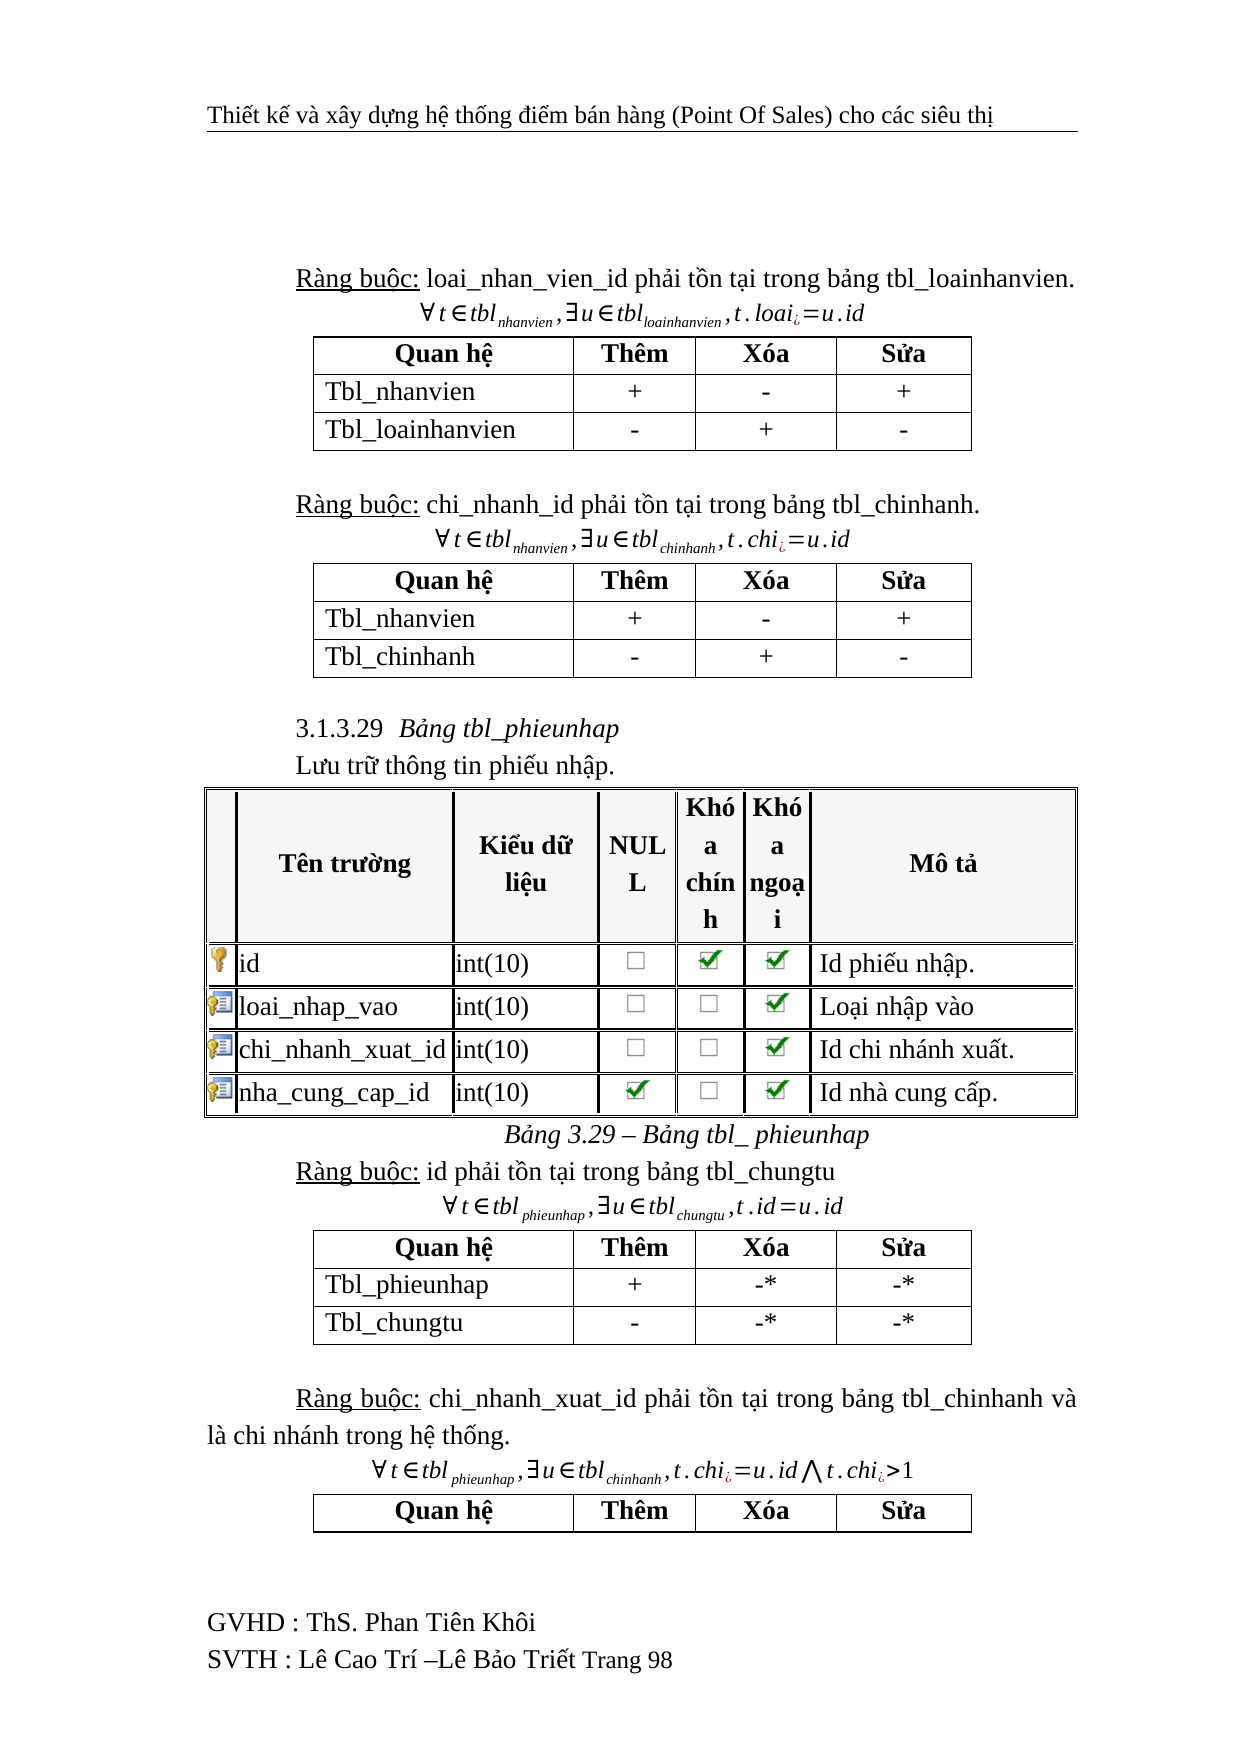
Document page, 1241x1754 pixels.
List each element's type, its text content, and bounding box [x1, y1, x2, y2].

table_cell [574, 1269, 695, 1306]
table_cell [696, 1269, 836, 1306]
picture [207, 1033, 233, 1059]
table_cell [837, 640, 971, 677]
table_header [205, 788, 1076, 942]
picture [625, 947, 650, 973]
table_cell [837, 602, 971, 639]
text Lưu trữ thông tin phiếu nhập. [207, 749, 1078, 781]
picture [764, 1034, 790, 1060]
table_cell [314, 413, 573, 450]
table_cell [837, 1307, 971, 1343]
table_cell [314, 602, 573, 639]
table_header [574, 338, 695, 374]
picture [764, 947, 790, 973]
picture [764, 1077, 790, 1103]
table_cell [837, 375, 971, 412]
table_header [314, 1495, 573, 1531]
picture [207, 1076, 233, 1102]
picture [207, 990, 233, 1016]
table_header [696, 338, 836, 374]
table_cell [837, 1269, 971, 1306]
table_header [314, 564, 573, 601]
picture [625, 991, 650, 1016]
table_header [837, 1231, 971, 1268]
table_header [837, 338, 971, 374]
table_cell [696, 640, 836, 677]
picture [697, 1077, 723, 1103]
picture [697, 991, 723, 1016]
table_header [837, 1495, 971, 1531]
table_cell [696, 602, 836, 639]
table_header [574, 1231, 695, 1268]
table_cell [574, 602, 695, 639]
text Bảng 3.29 – Bảng tbl_ phieunhap [207, 1118, 1078, 1149]
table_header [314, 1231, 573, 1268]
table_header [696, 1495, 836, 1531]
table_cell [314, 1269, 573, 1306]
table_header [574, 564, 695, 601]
text Ràng buộc: chi_nhanh_xuat_id phải tồn tại trong bảng tbl_chinhanh và là chi nhánh trong hệ thống. [207, 1382, 1078, 1450]
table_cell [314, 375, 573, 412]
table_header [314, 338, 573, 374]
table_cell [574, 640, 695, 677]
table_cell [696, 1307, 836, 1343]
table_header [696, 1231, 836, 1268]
text Bảng tbl_phieunhap [295, 712, 1047, 743]
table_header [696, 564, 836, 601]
picture [625, 1077, 650, 1103]
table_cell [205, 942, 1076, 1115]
picture [625, 1034, 650, 1060]
picture [207, 947, 233, 972]
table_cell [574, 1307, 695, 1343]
picture [697, 1034, 723, 1060]
text Ràng buộc: loai_nhan_vien_id phải tồn tại trong bảng tbl_loainhanvien. [207, 262, 1078, 293]
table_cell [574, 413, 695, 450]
text Ràng buộc: id phải tồn tại trong bảng tbl_chungtu [207, 1155, 1078, 1186]
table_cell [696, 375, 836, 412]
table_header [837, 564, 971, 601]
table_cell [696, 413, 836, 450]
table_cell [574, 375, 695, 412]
picture [697, 947, 723, 973]
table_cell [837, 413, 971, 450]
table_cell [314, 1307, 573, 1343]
picture [764, 991, 790, 1016]
text Ràng buộc: chi_nhanh_id phải tồn tại trong bảng tbl_chinhanh. [207, 488, 1078, 520]
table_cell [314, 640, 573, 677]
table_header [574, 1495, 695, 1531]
